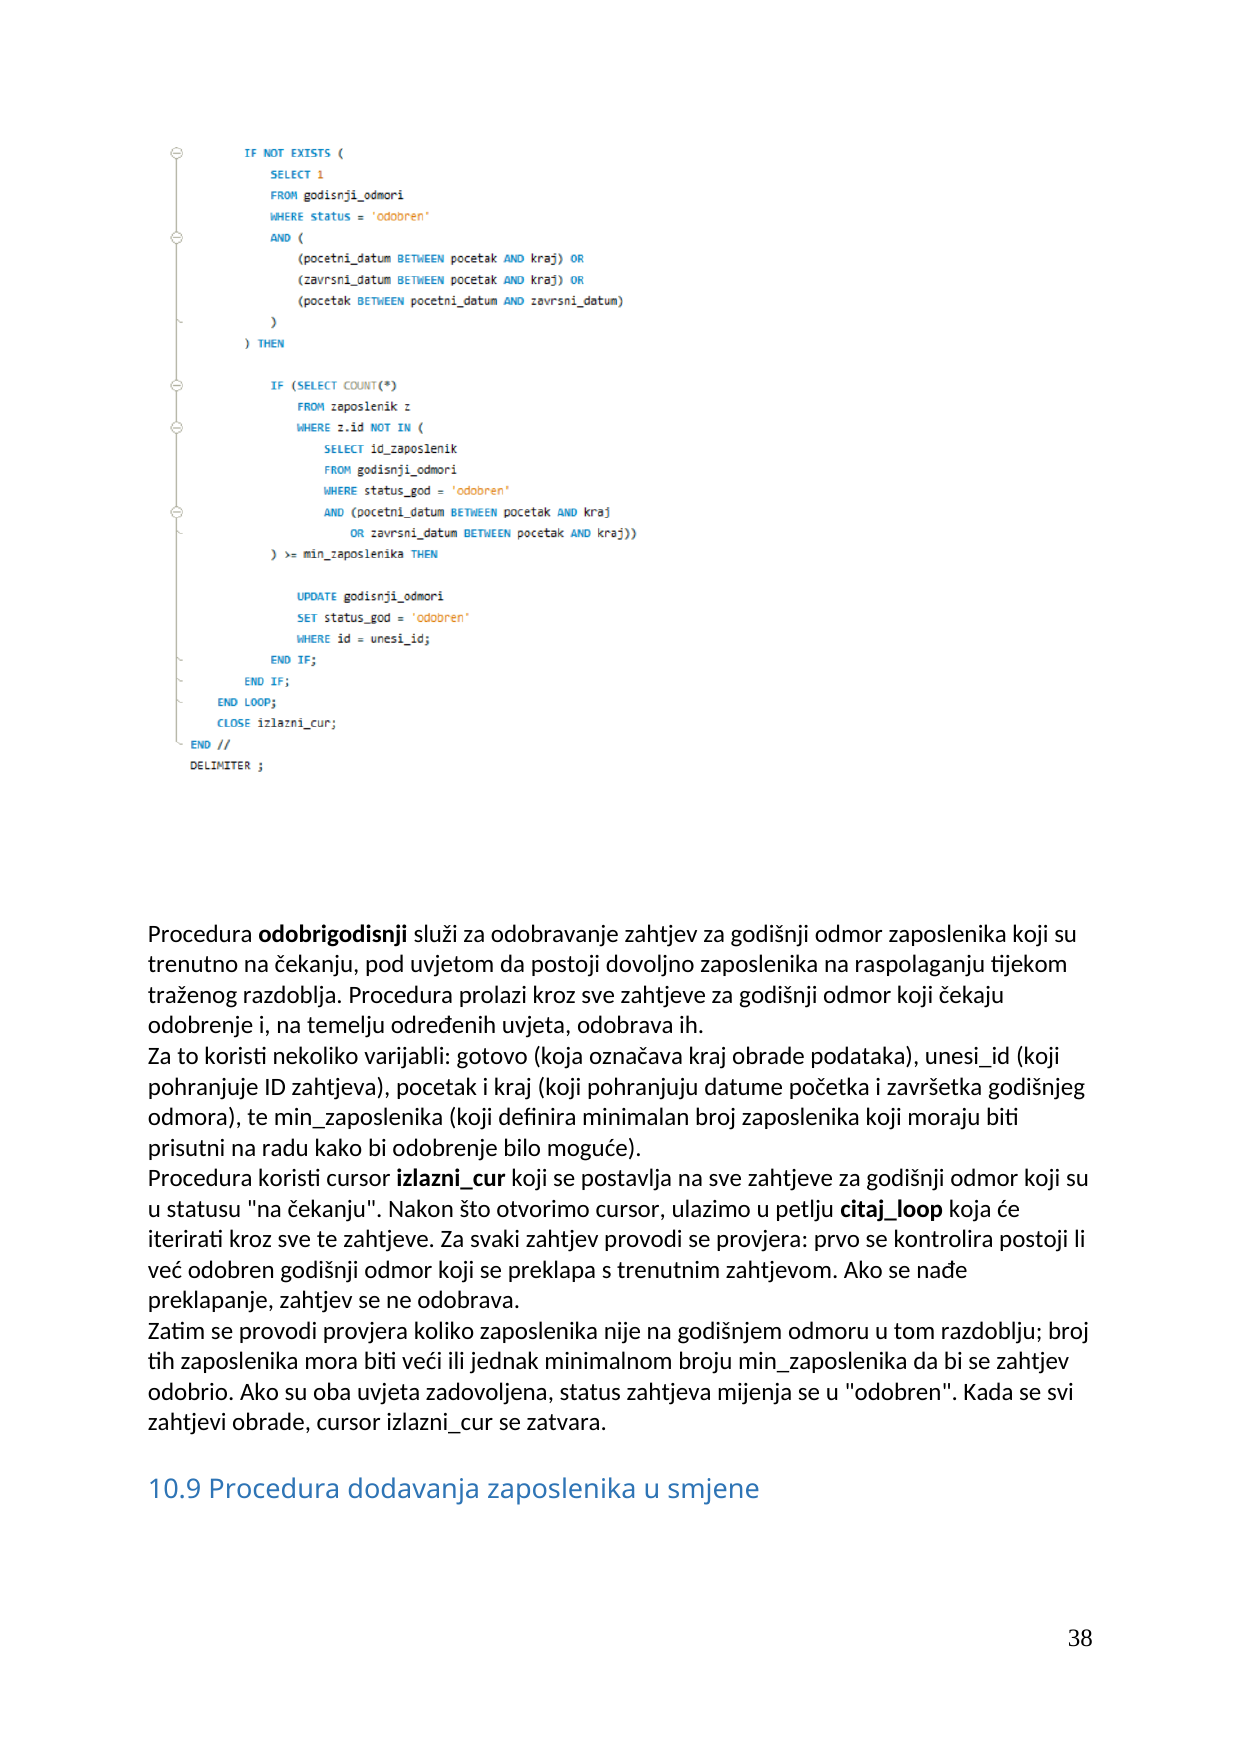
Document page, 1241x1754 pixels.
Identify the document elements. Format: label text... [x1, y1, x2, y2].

text Procedura odobrigodisnji služi za odobravanje zahtjev za godišnji odmor zaposlenika koji su trenutno na čekanju, pod uvjetom da postoji dovoljno zaposlenika na raspolaganju tijekom traženog razdoblja. Procedura prolazi kroz sve zahtjeve za godišnji odmor koji čekaju odobrenje i, na temelju određenih uvjeta, odobrava ih. [148, 918, 1093, 1040]
subtitle 10.9 Procedura dodavanja zaposlenika u smjene [148, 1470, 1093, 1507]
text Za to koristi nekoliko varijabli: gotovo (koja označava kraj obrade podataka), unesi_id (koji pohranjuje ID zahtjeva), pocetak i kraj (koji pohranjuju datume početka i završetka godišnjeg odmora), te min_zaposlenika (koji definira minimalan broj zaposlenika koji moraju biti prisutni na radu kako bi odobrenje bilo moguće). [148, 1040, 1093, 1162]
text Zatim se provodi provjera koliko zaposlenika nije na godišnjem odmoru u tom razdoblju; broj tih zaposlenika mora biti veći ili jednak minimalnom broju min_zaposlenika da bi se zahtjev odobrio. Ako su oba uvjeta zadovoljena, status zahtjeva mijenja se u "odobren". Kada se svi zahtjevi obrade, cursor izlazni_cur se zatvara. [148, 1315, 1093, 1437]
text Procedura koristi cursor izlazni_cur koji se postavlja na sve zahtjeve za godišnji odmor koji su u statusu "na čekanju". Nakon što otvorimo cursor, ulazimo u petlju citaj_loop koja će iterirati kroz sve te zahtjeve. Za svaki zahtjev provodi se provjera: prvo se kontrolira postoji li već odobren godišnji odmor koji se preklapa s trenutnim zahtjevom. Ako se nađe preklapanje, zahtjev se ne odobrava. [148, 1162, 1093, 1315]
